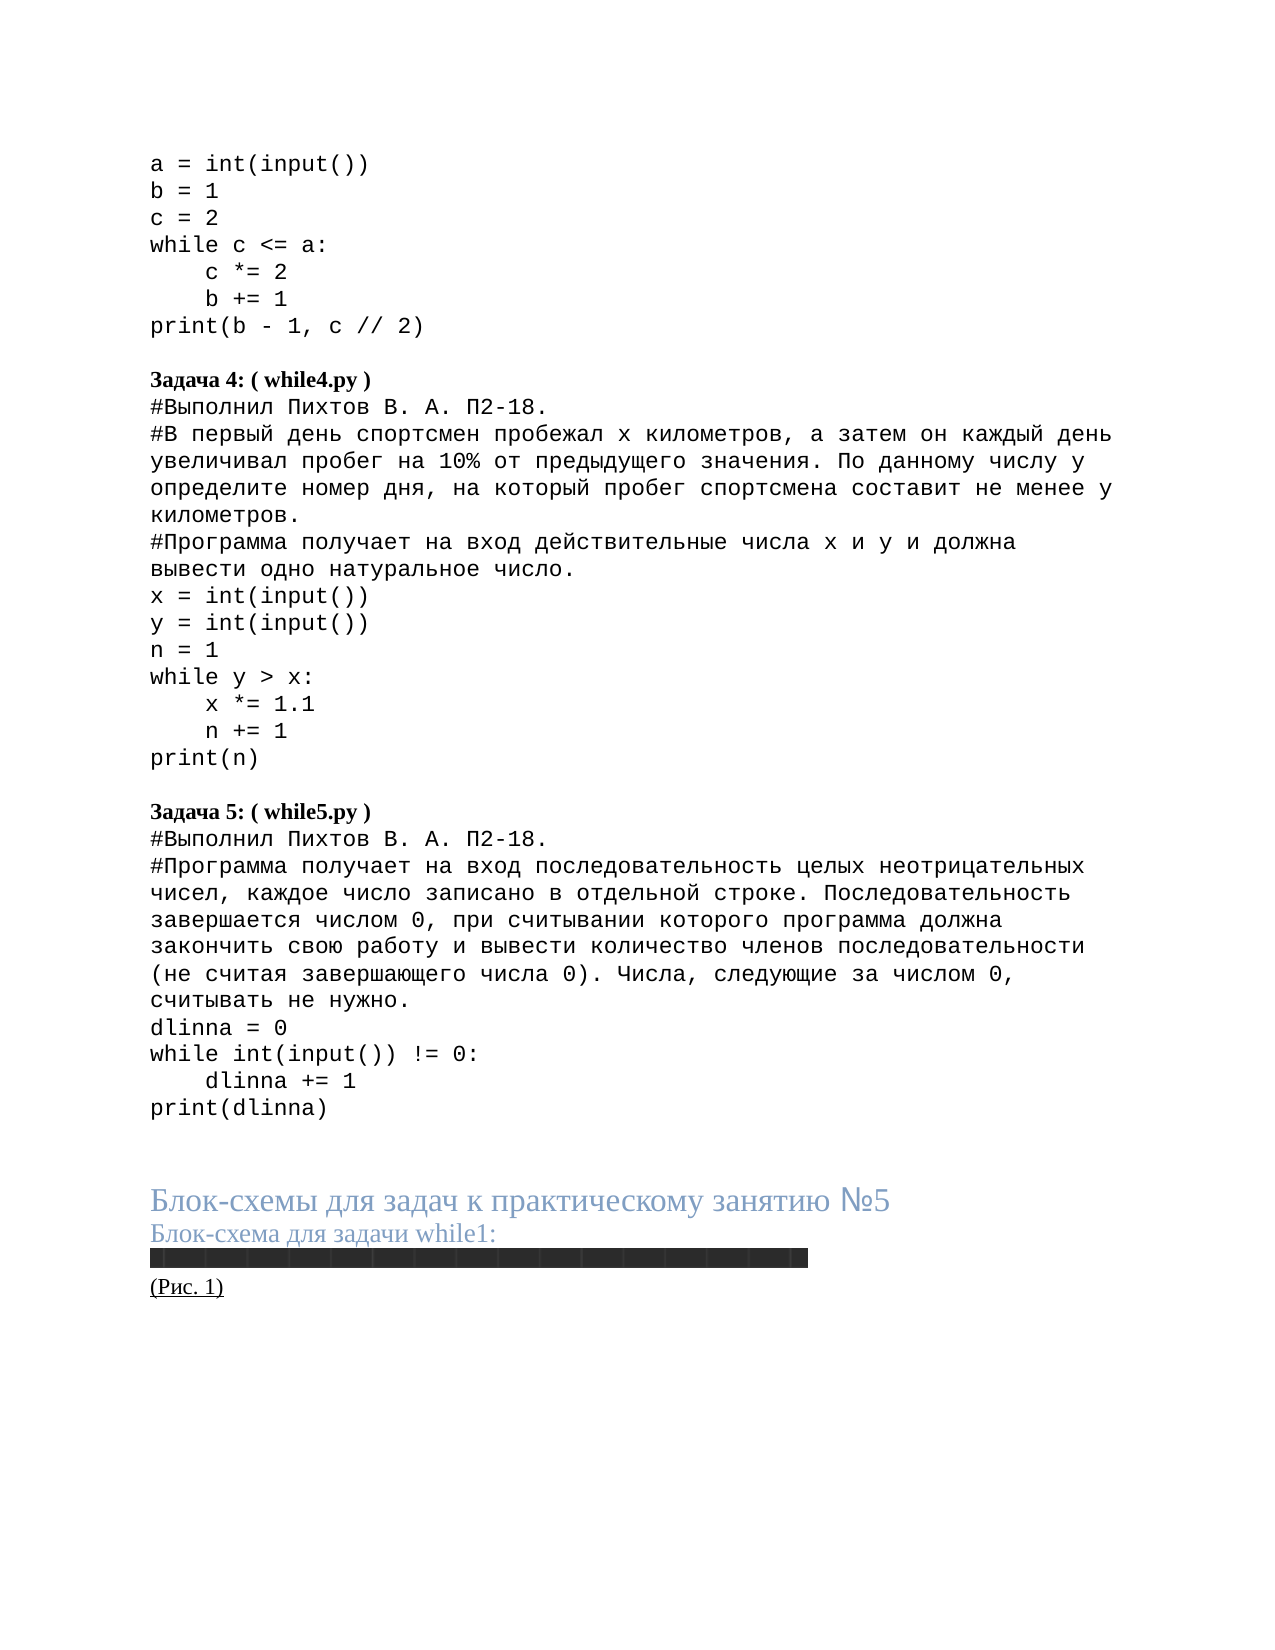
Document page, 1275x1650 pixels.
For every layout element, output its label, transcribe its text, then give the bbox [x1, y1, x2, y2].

text while c <= a: [150, 231, 1125, 258]
text #Выполнил Пихтов В. А. П2-18. [150, 393, 1125, 420]
text a = int(input()) [150, 150, 1125, 177]
text dlinna = 0 [150, 1013, 1125, 1040]
text Задача 4: ( while4.py ) [150, 366, 1125, 393]
text dlinna += 1 [150, 1067, 1125, 1094]
text #Программа получает на вход действительные числа x и y и должна вывести одно натуральное число. [150, 528, 1125, 582]
text c *= 2 [150, 258, 1125, 285]
text #В первый день спортсмен пробежал x километров, а затем он каждый день увеличивал пробег на 10% от предыдущего значения. По данному числу y определите номер дня, на который пробег спортсмена составит не менее y километров. [150, 420, 1125, 528]
text y = int(input()) [150, 609, 1125, 636]
text b += 1 [150, 285, 1125, 312]
text while int(input()) != 0: [150, 1040, 1125, 1067]
text n = 1 [150, 636, 1125, 663]
text Блок-схемы для задач к практическому занятию №5 [150, 1190, 1125, 1217]
text n += 1 [150, 717, 1125, 743]
text Задача 5: ( while5.py ) [150, 797, 1125, 824]
text print(dlinna) [150, 1094, 1125, 1121]
text x *= 1.1 [150, 689, 1125, 717]
text b = 1 [150, 177, 1125, 204]
text print(n) [150, 743, 1125, 771]
text c = 2 [150, 204, 1125, 231]
text (Рис. 1) [150, 1273, 1125, 1300]
text Блок-схема для задачи while1: [150, 1221, 1125, 1248]
text x = int(input()) [150, 582, 1125, 609]
text #Выполнил Пихтов В. А. П2-18. [150, 824, 1125, 851]
text #Программа получает на вход последовательность целых неотрицательных чисел, каждое число записано в отдельной строке. Последовательность завершается числом 0, при считывании которого программа должна закончить свою работу и вывести количество членов последовательности (не считая завершающего числа 0). Числа, следующие за числом 0, считывать не нужно. [150, 851, 1125, 1013]
text while y > x: [150, 663, 1125, 689]
text print(b - 1, c // 2) [150, 312, 1125, 339]
